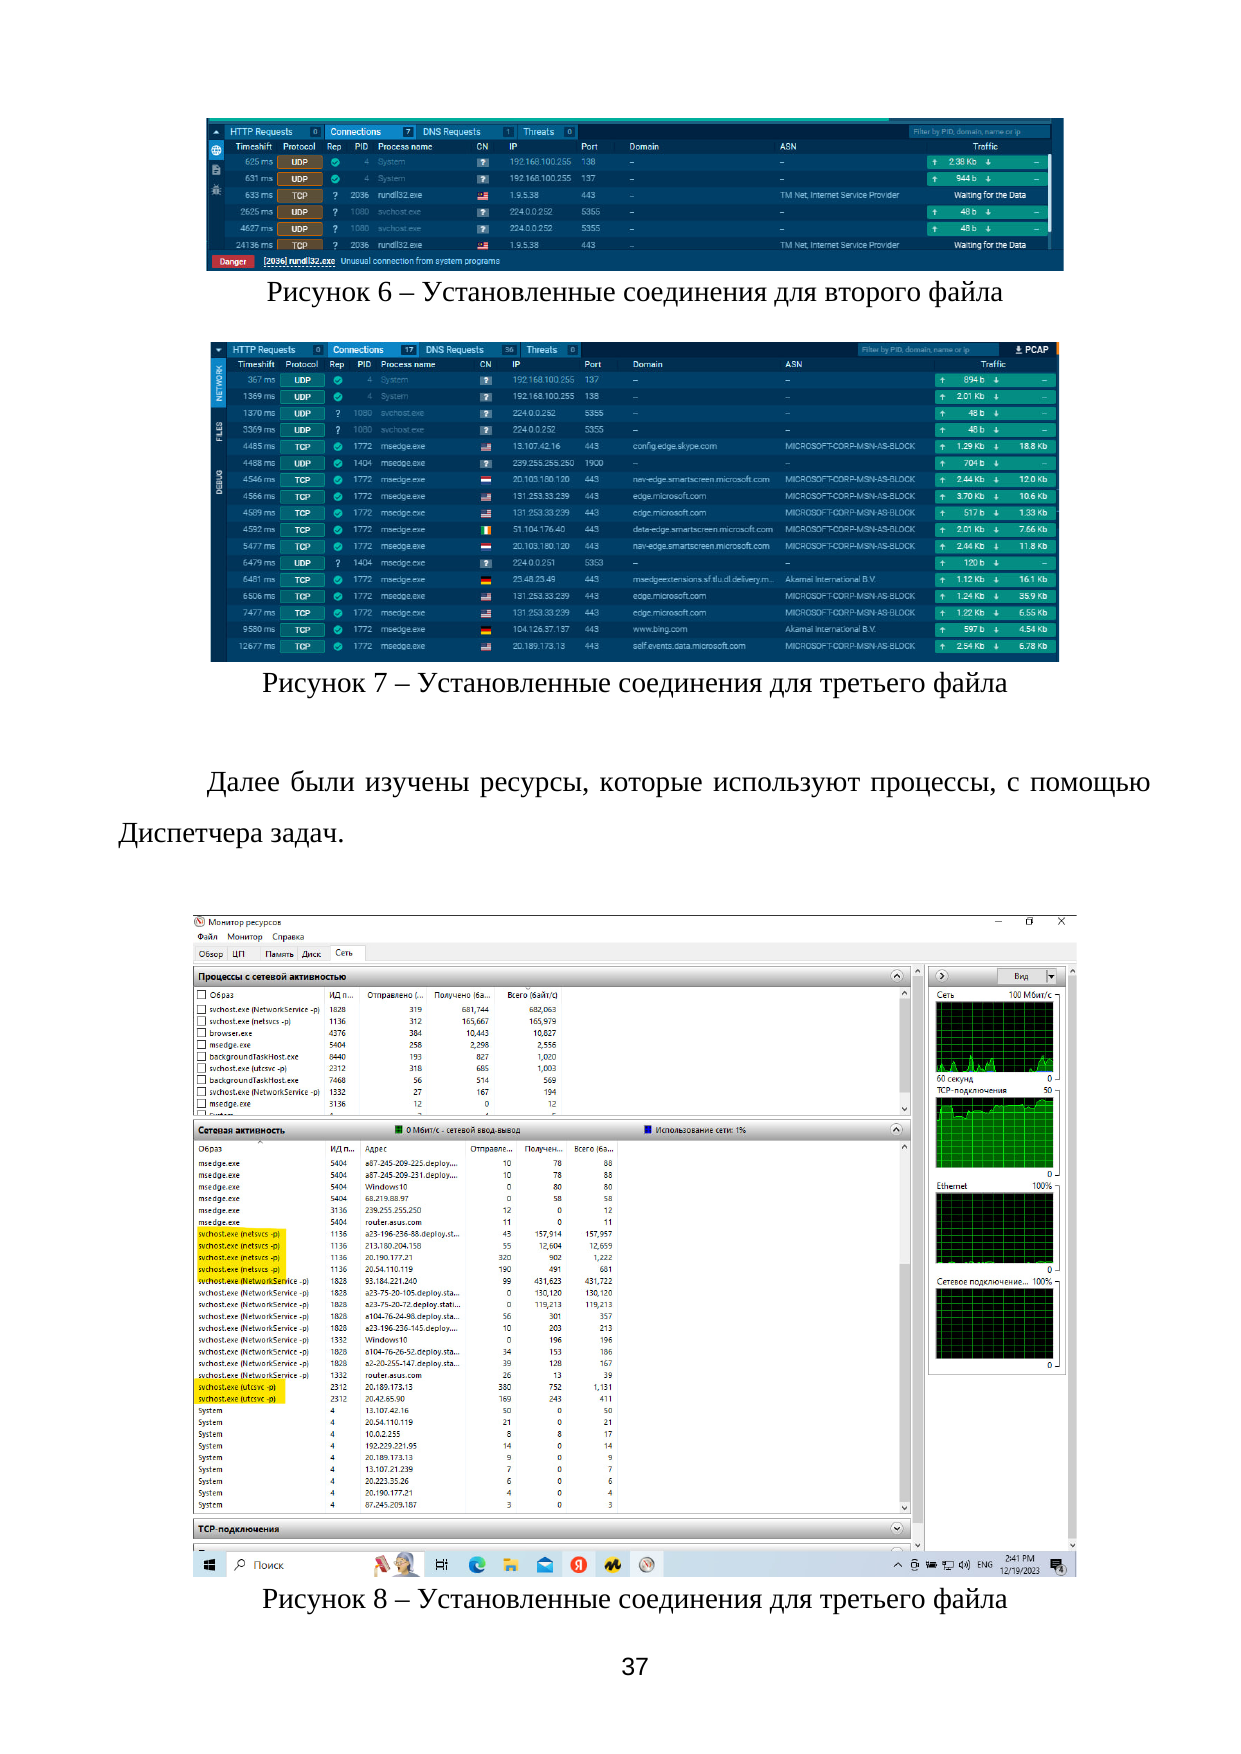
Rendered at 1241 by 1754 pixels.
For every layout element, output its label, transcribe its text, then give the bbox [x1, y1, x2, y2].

picture [568, 346, 577, 354]
picture [193, 915, 1077, 1577]
text Далее были изучены ресурсы, которые используют процессы, с помощью Диспетчера задач. [118, 764, 1152, 848]
picture [466, 348, 477, 353]
picture [536, 349, 548, 353]
text Рисунок 6 – Установленные соединения для второго файла [118, 274, 1152, 307]
picture [399, 345, 416, 354]
picture [964, 349, 995, 353]
picture [906, 345, 930, 353]
picture [862, 347, 902, 353]
picture [210, 342, 226, 358]
picture [339, 348, 346, 355]
picture [450, 347, 463, 354]
picture [210, 342, 1060, 662]
picture [934, 349, 952, 353]
picture [216, 366, 224, 373]
picture [206, 118, 1064, 271]
picture [503, 346, 516, 354]
picture [373, 347, 383, 353]
picture [431, 347, 440, 352]
picture [217, 377, 222, 385]
picture [215, 387, 224, 394]
picture [314, 346, 323, 354]
picture [348, 348, 367, 353]
